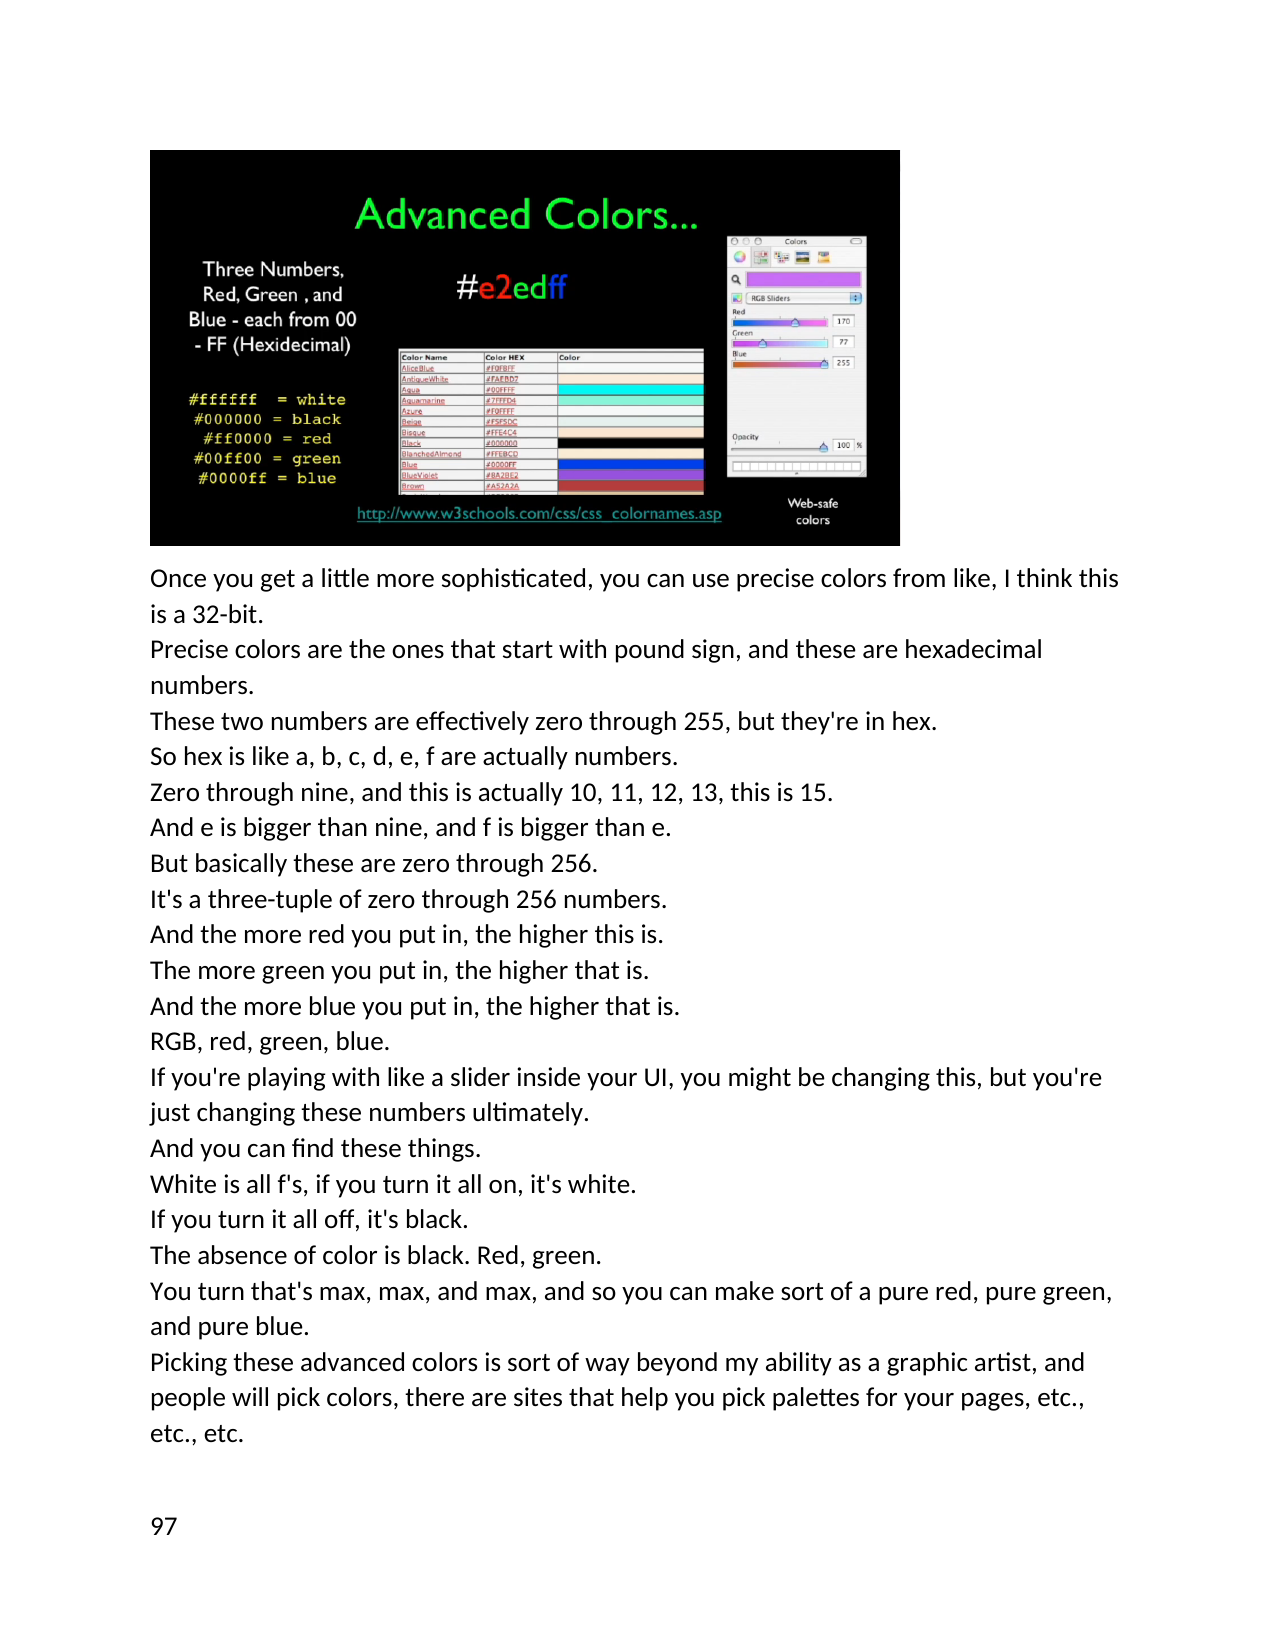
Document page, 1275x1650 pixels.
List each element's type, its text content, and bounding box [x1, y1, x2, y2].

text Precise colors are the ones that start with pound sign, and these are hexadecimal numbers. [150, 632, 1125, 701]
text It's a three-tuple of zero through 256 numbers. [150, 882, 1125, 915]
text So hex is like a, b, c, d, e, f are actually numbers. [150, 739, 1125, 772]
text White is all f's, if you turn it all on, it's white. [150, 1167, 1125, 1200]
text RGB, red, green, blue. [150, 1024, 1125, 1057]
text And e is bigger than nine, and f is bigger than e. [150, 811, 1125, 843]
text And the more red you put in, the higher this is. [150, 917, 1125, 950]
text And you can find these things. [150, 1131, 1125, 1164]
text Picking these advanced colors is sort of way beyond my ability as a graphic artist, and people will pick colors, there are sites that help you pick palettes for your pages, etc., etc., etc. [150, 1345, 1125, 1449]
text If you turn it all off, it's black. [150, 1202, 1125, 1235]
text These two numbers are effectively zero through 255, but they're in hex. [150, 704, 1125, 737]
picture [150, 150, 901, 546]
text If you're playing with like a slider inside your UI, you might be changing this, but you're just changing these numbers ultimately. [150, 1060, 1125, 1128]
text The absence of color is black. Red, green. [150, 1238, 1125, 1271]
text Zero through nine, and this is actually 10, 11, 12, 13, this is 15. [150, 775, 1125, 808]
text You turn that's max, max, and max, and so you can make sort of a pure red, pure green, and pure blue. [150, 1274, 1125, 1342]
text And the more blue you put in, the higher that is. [150, 989, 1125, 1022]
text Once you get a little more sophisticated, you can use precise colors from like, I think this is a 32-bit. [150, 561, 1125, 630]
text The more green you put in, the higher that is. [150, 953, 1125, 986]
text But basically these are zero through 256. [150, 846, 1125, 879]
